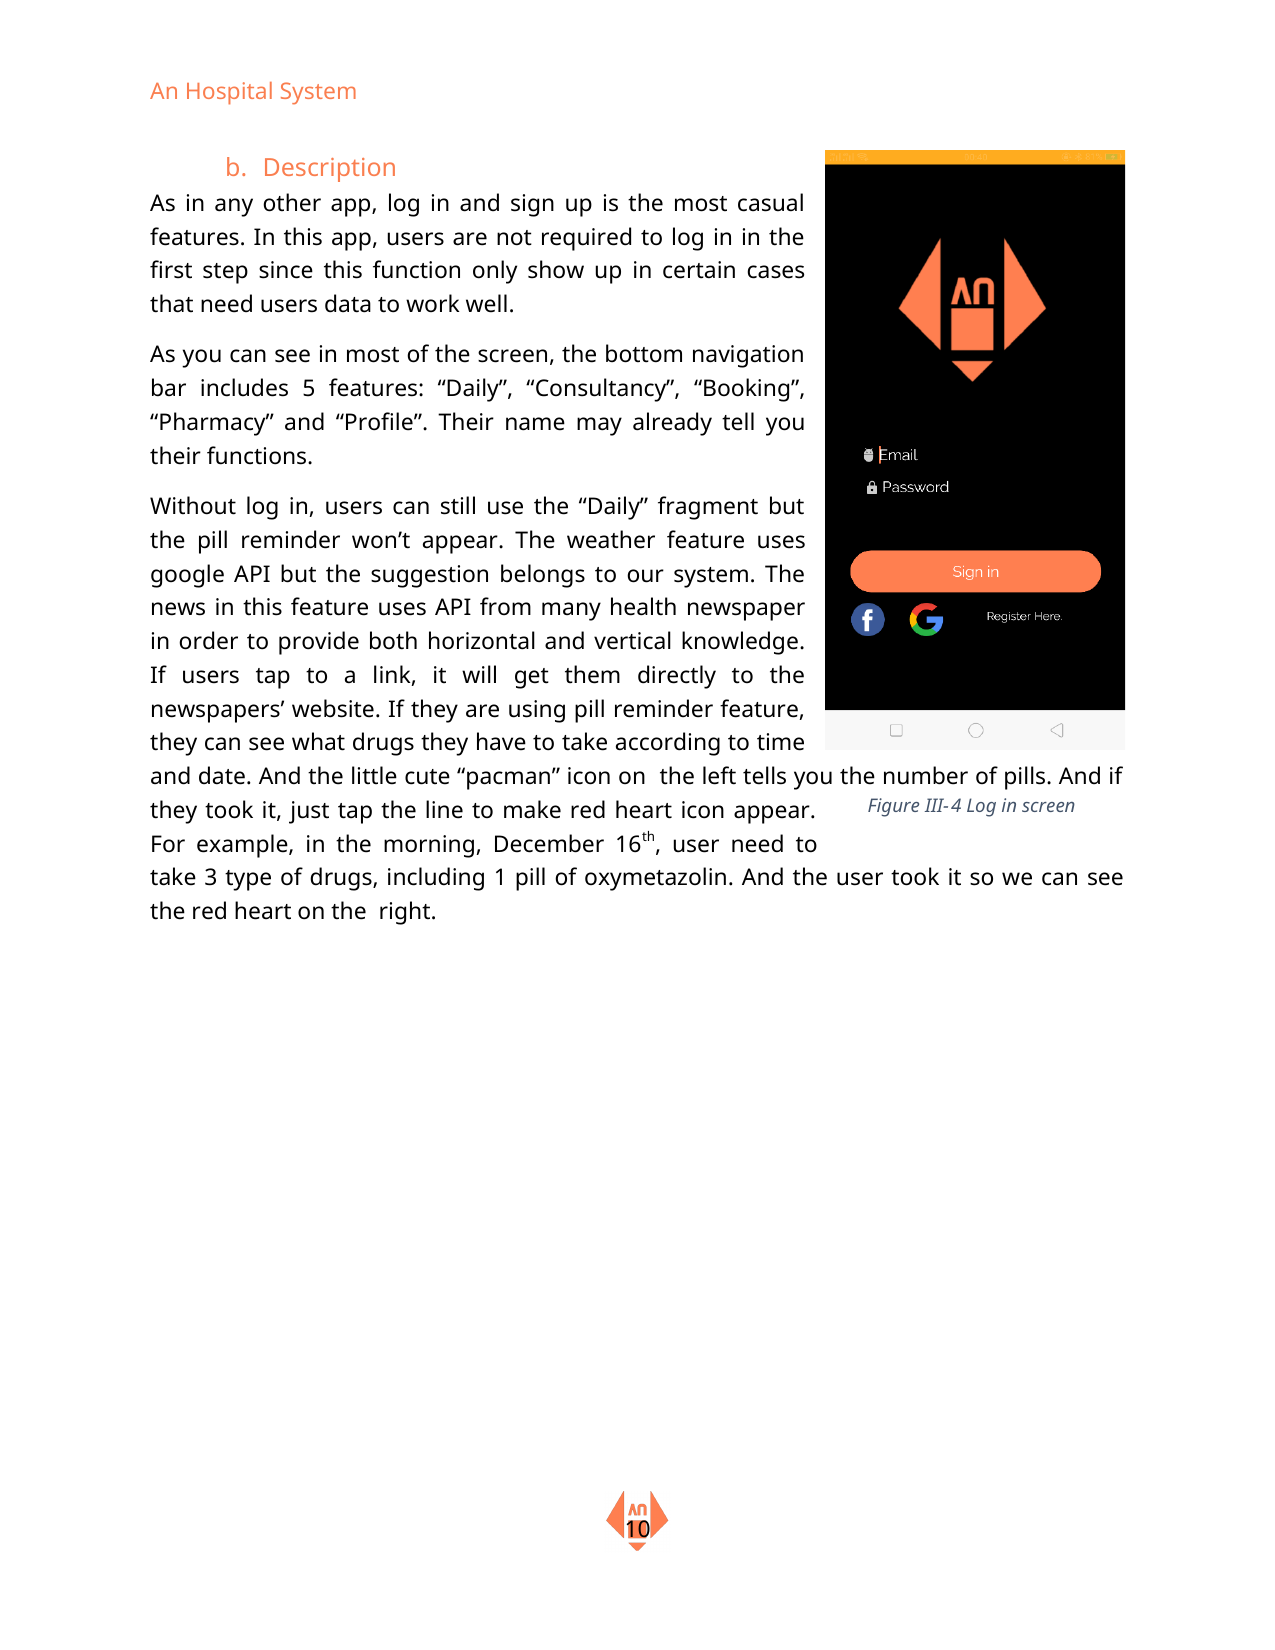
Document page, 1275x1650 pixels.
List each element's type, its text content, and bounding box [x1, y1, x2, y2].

picture [604, 1491, 671, 1553]
text Without log in, users can still use the “Daily” fragment but the pill reminder won’t appear. The weather feature uses google API but the suggestion belongs to our system. The news in this feature uses API from many health newspaper in order to provide both horizontal and vertical knowledge. If users tap to a link, it will get them directly to the newspapers’ website. If they are using pill reminder feature, they can see what drugs they have to take according to time and date. And the little cute “pacman” icon on the left tells you the number of pills. And if they took it, just tap the line to make red heart icon appear. For example, in the morning, December 16th, user need to take 3 type of drugs, including 1 pill of oxymetazolin. And the user took it so we can see the red heart on the right. [150, 490, 1125, 926]
text As in any other app, log in and sign up is the most casual features. In this app, users are not required to log in in the first step since this function only show up in certain cases that need users data to work well. [150, 187, 825, 319]
picture [825, 150, 1125, 750]
text As you can see in most of the screen, the bottom navigation bar includes 5 features: “Daily”, “Consultancy”, “Booking”, “Pharmacy” and “Profile”. Their name may already tell you their functions. [150, 338, 825, 471]
subtitle Description [225, 150, 825, 184]
